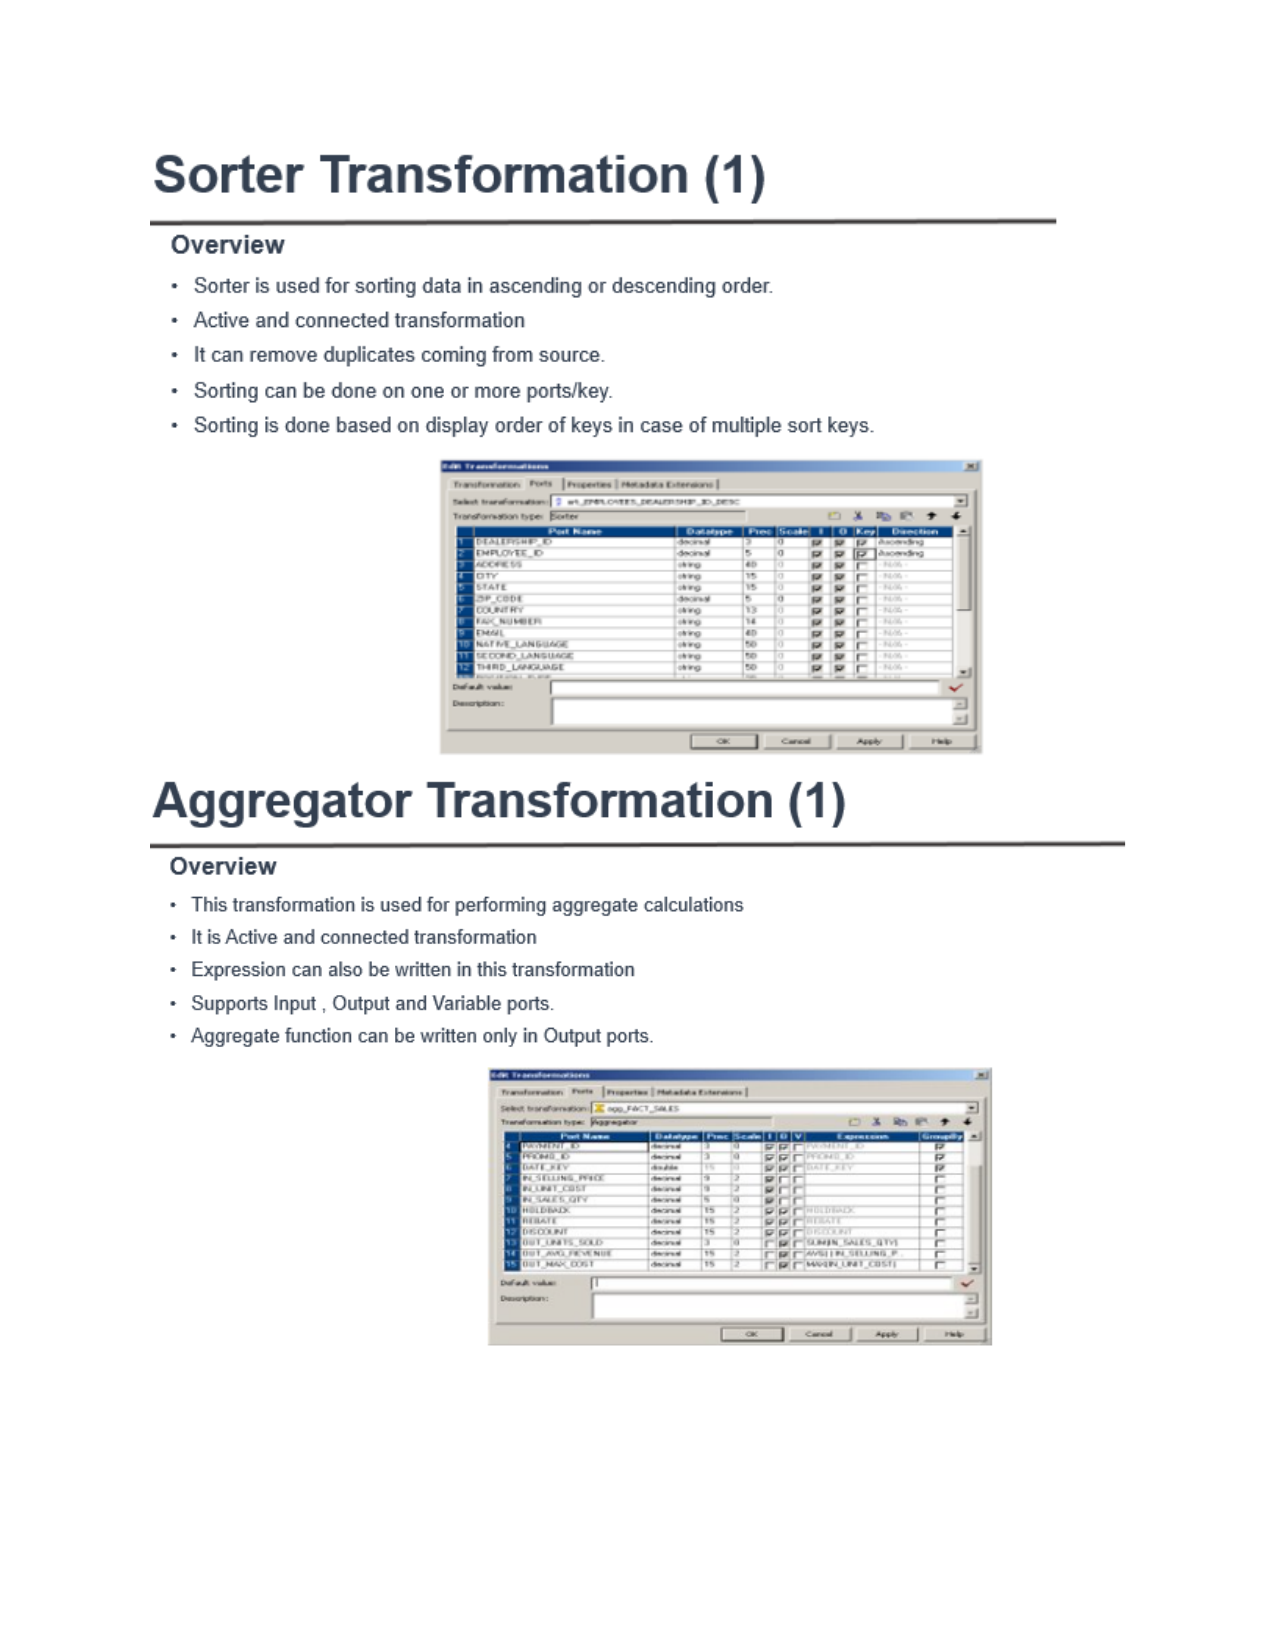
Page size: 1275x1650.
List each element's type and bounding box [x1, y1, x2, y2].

picture [150, 150, 1057, 763]
picture [150, 766, 1125, 1356]
